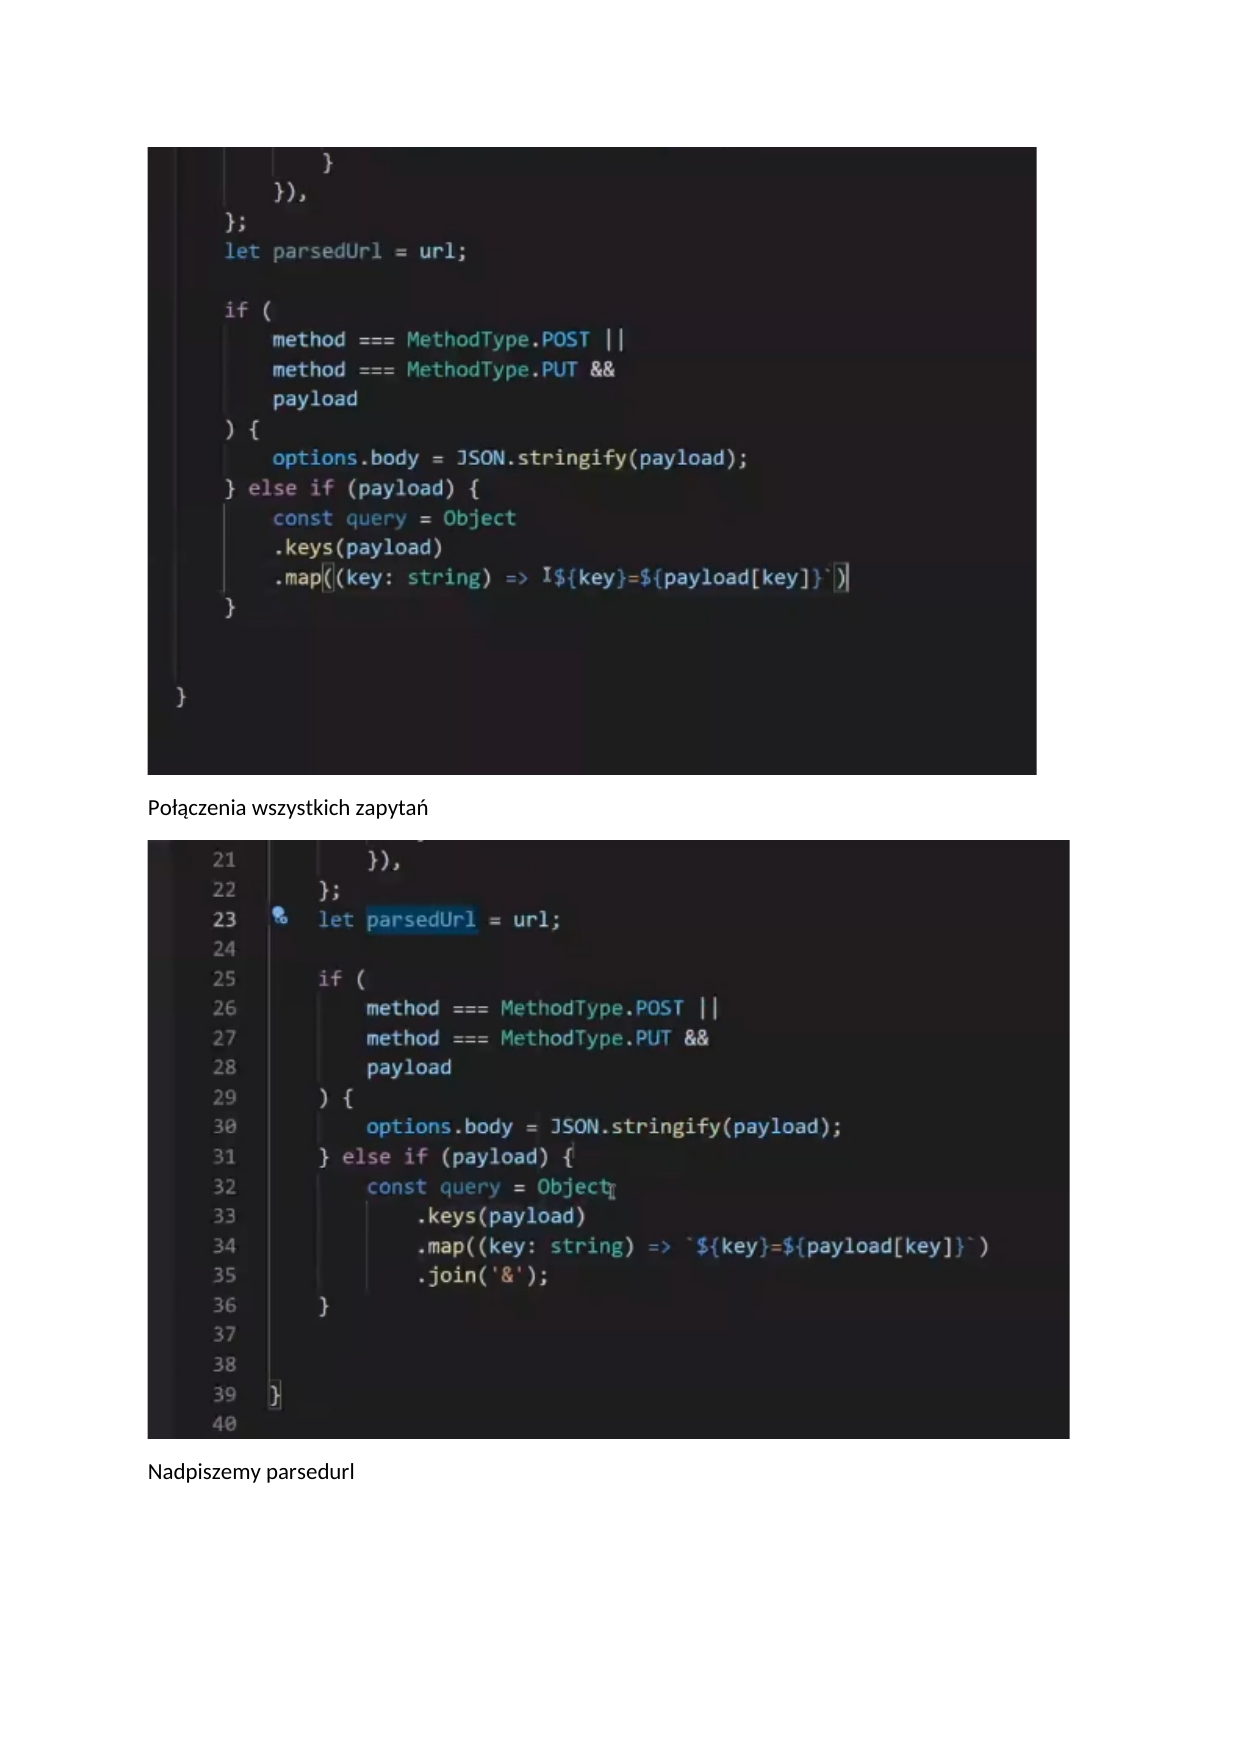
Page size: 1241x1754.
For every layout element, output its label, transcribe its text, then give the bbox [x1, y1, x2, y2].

picture [147, 840, 1070, 1439]
picture [147, 147, 1037, 775]
text Połączenia wszystkich zapytań [148, 793, 1093, 821]
text Nadpiszemy parsedurl [148, 1457, 1093, 1485]
